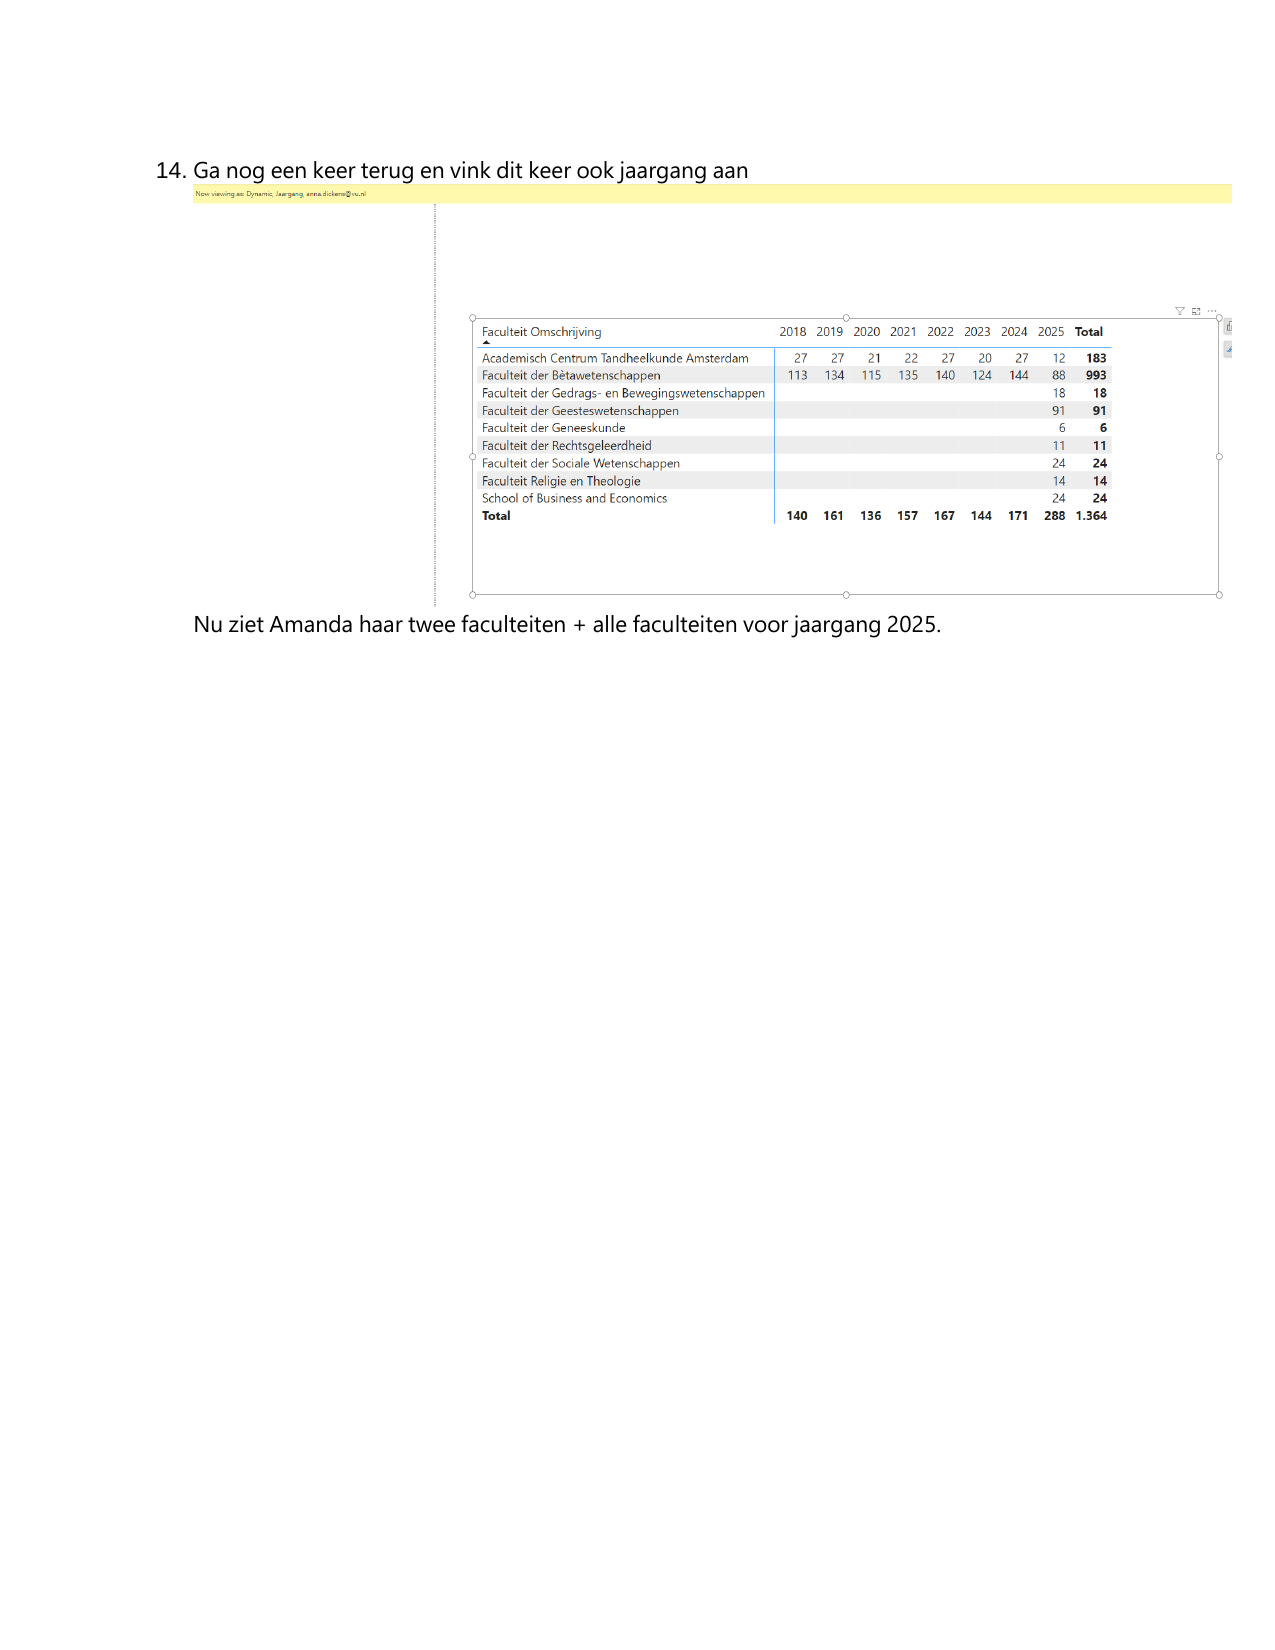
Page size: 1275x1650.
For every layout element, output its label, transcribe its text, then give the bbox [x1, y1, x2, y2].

picture [193, 184, 1232, 608]
